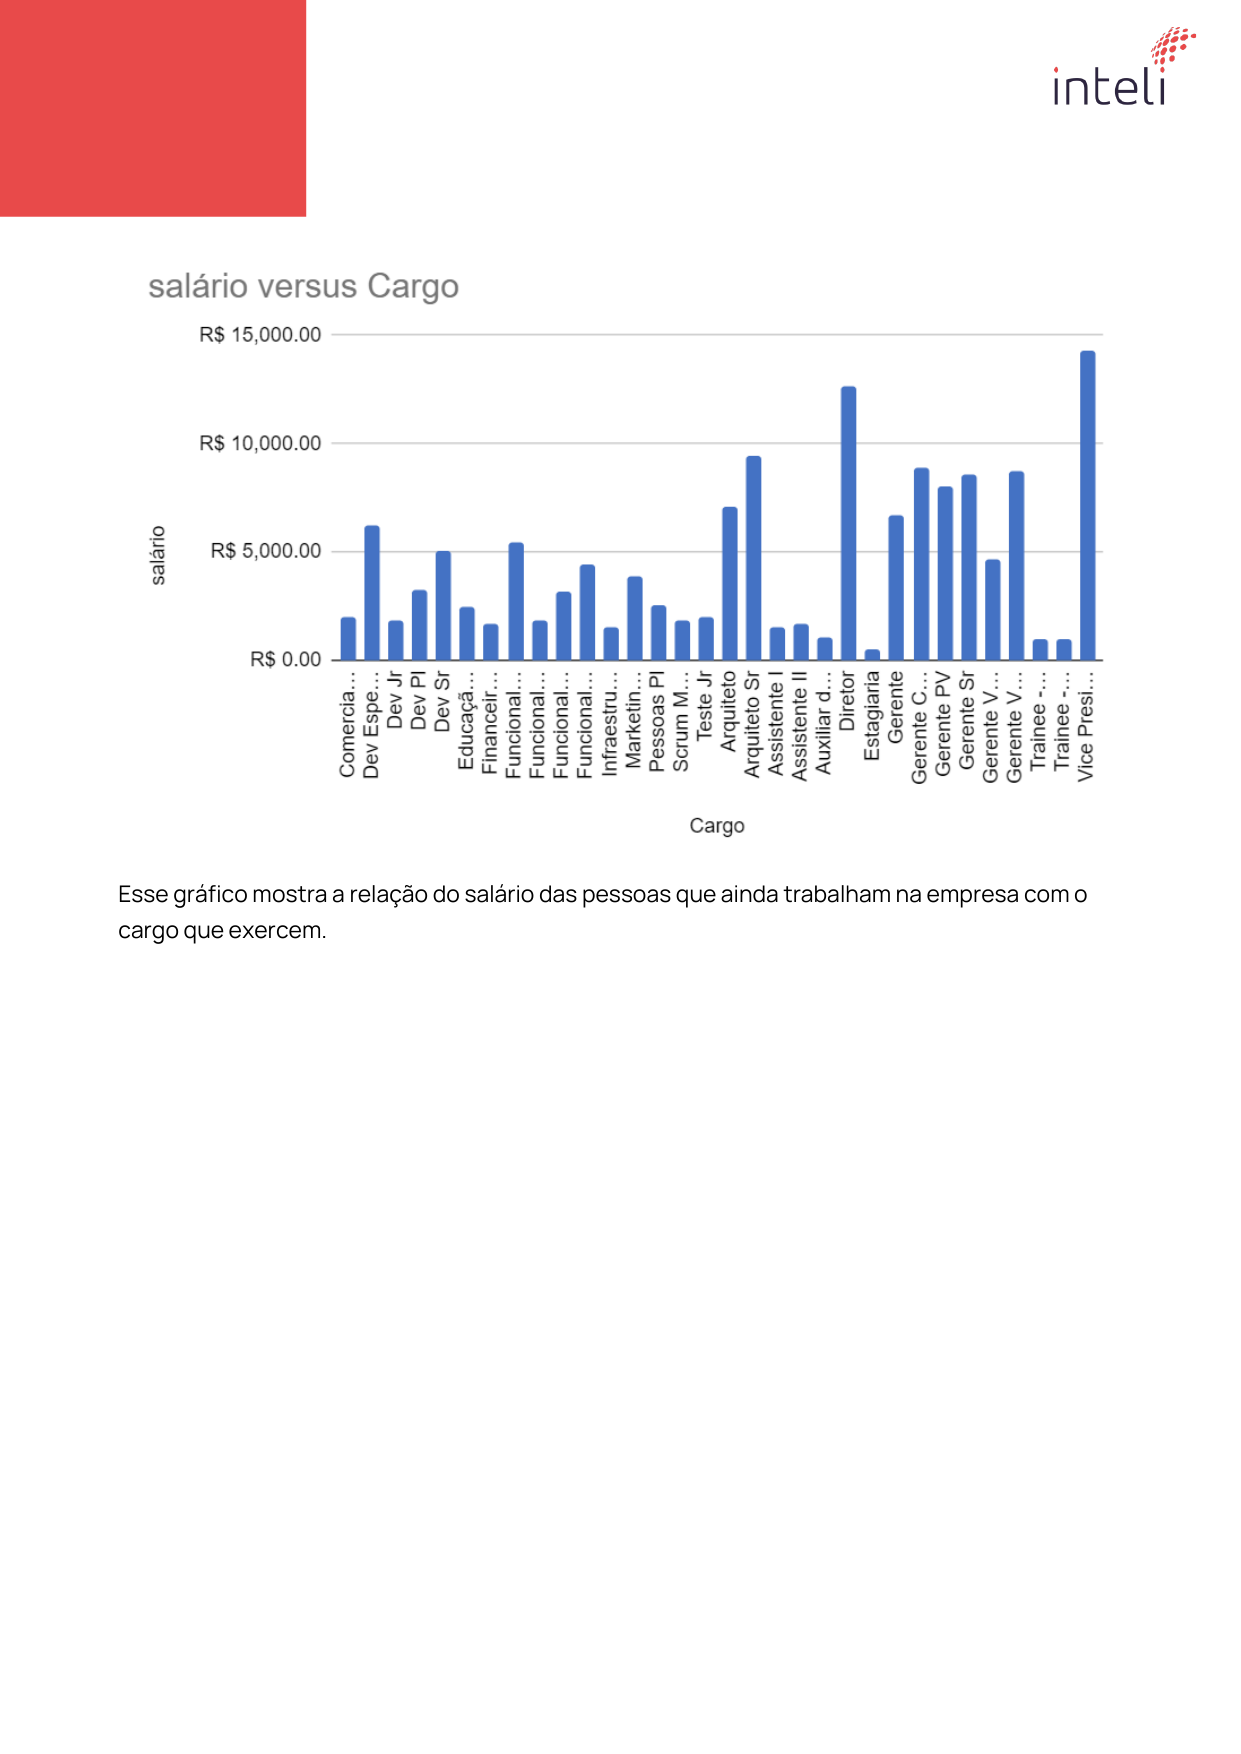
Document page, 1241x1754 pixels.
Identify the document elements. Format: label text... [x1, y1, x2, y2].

picture [1054, 27, 1197, 105]
text Esse gráfico mostra a relação do salário das pessoas que ainda trabalham na empresa com o cargo que exercem. [118, 878, 1122, 945]
picture [0, 0, 307, 217]
picture [118, 242, 1130, 853]
